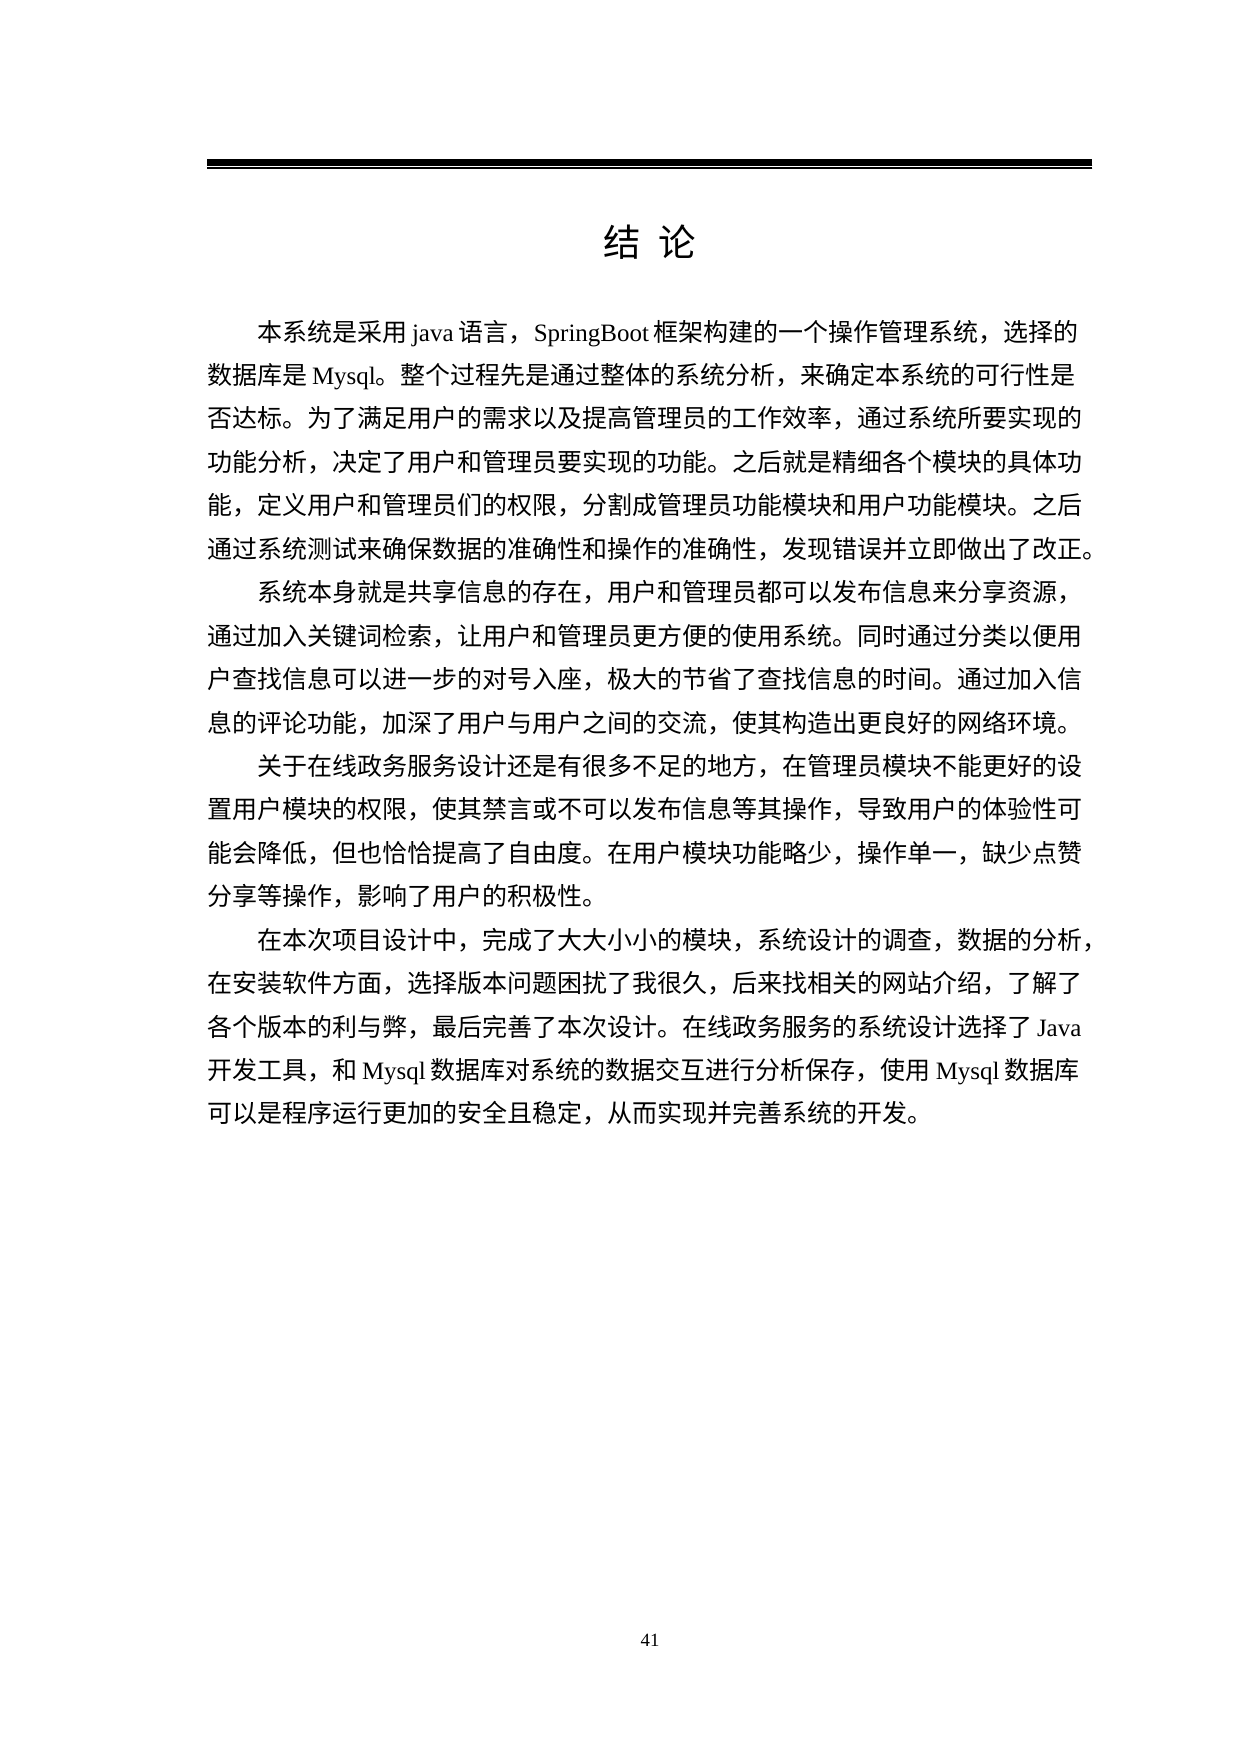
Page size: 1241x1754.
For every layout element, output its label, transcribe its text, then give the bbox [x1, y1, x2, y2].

text 结 论 [207, 213, 1092, 267]
text 关于在线政务服务设计还是有很多不足的地方，在管理员模块不能更好的设置用户模块的权限，使其禁言或不可以发布信息等其操作，导致用户的体验性可能会降低，但也恰恰提高了自由度。在用户模块功能略少，操作单一，缺少点赞分享等操作，影响了用户的积极性。 [207, 746, 1092, 913]
text 在本次项目设计中，完成了大大小小的模块，系统设计的调查，数据的分析，在安装软件方面，选择版本问题困扰了我很久，后来找相关的网站介绍，了解了各个版本的利与弊，最后完善了本次设计。在线政务服务的系统设计选择了Java开发工具，和Mysql数据库对系统的数据交互进行分析保存，使用Mysql数据库可以是程序运行更加的安全且稳定，从而实现并完善系统的开发。 [207, 920, 1092, 1130]
text 系统本身就是共享信息的存在，用户和管理员都可以发布信息来分享资源，通过加入关键词检索，让用户和管理员更方便的使用系统。同时通过分类以便用户查找信息可以进一步的对号入座，极大的节省了查找信息的时间。通过加入信息的评论功能，加深了用户与用户之间的交流，使其构造出更良好的网络环境。 [207, 573, 1092, 739]
text 本系统是采用java语言，SpringBoot框架构建的一个操作管理系统，选择的数据库是Mysql。整个过程先是通过整体的系统分析，来确定本系统的可行性是否达标。为了满足用户的需求以及提高管理员的工作效率，通过系统所要实现的功能分析，决定了用户和管理员要实现的功能。之后就是精细各个模块的具体功能，定义用户和管理员们的权限，分割成管理员功能模块和用户功能模块。之后通过系统测试来确保数据的准确性和操作的准确性，发现错误并立即做出了改正。 [207, 312, 1092, 566]
